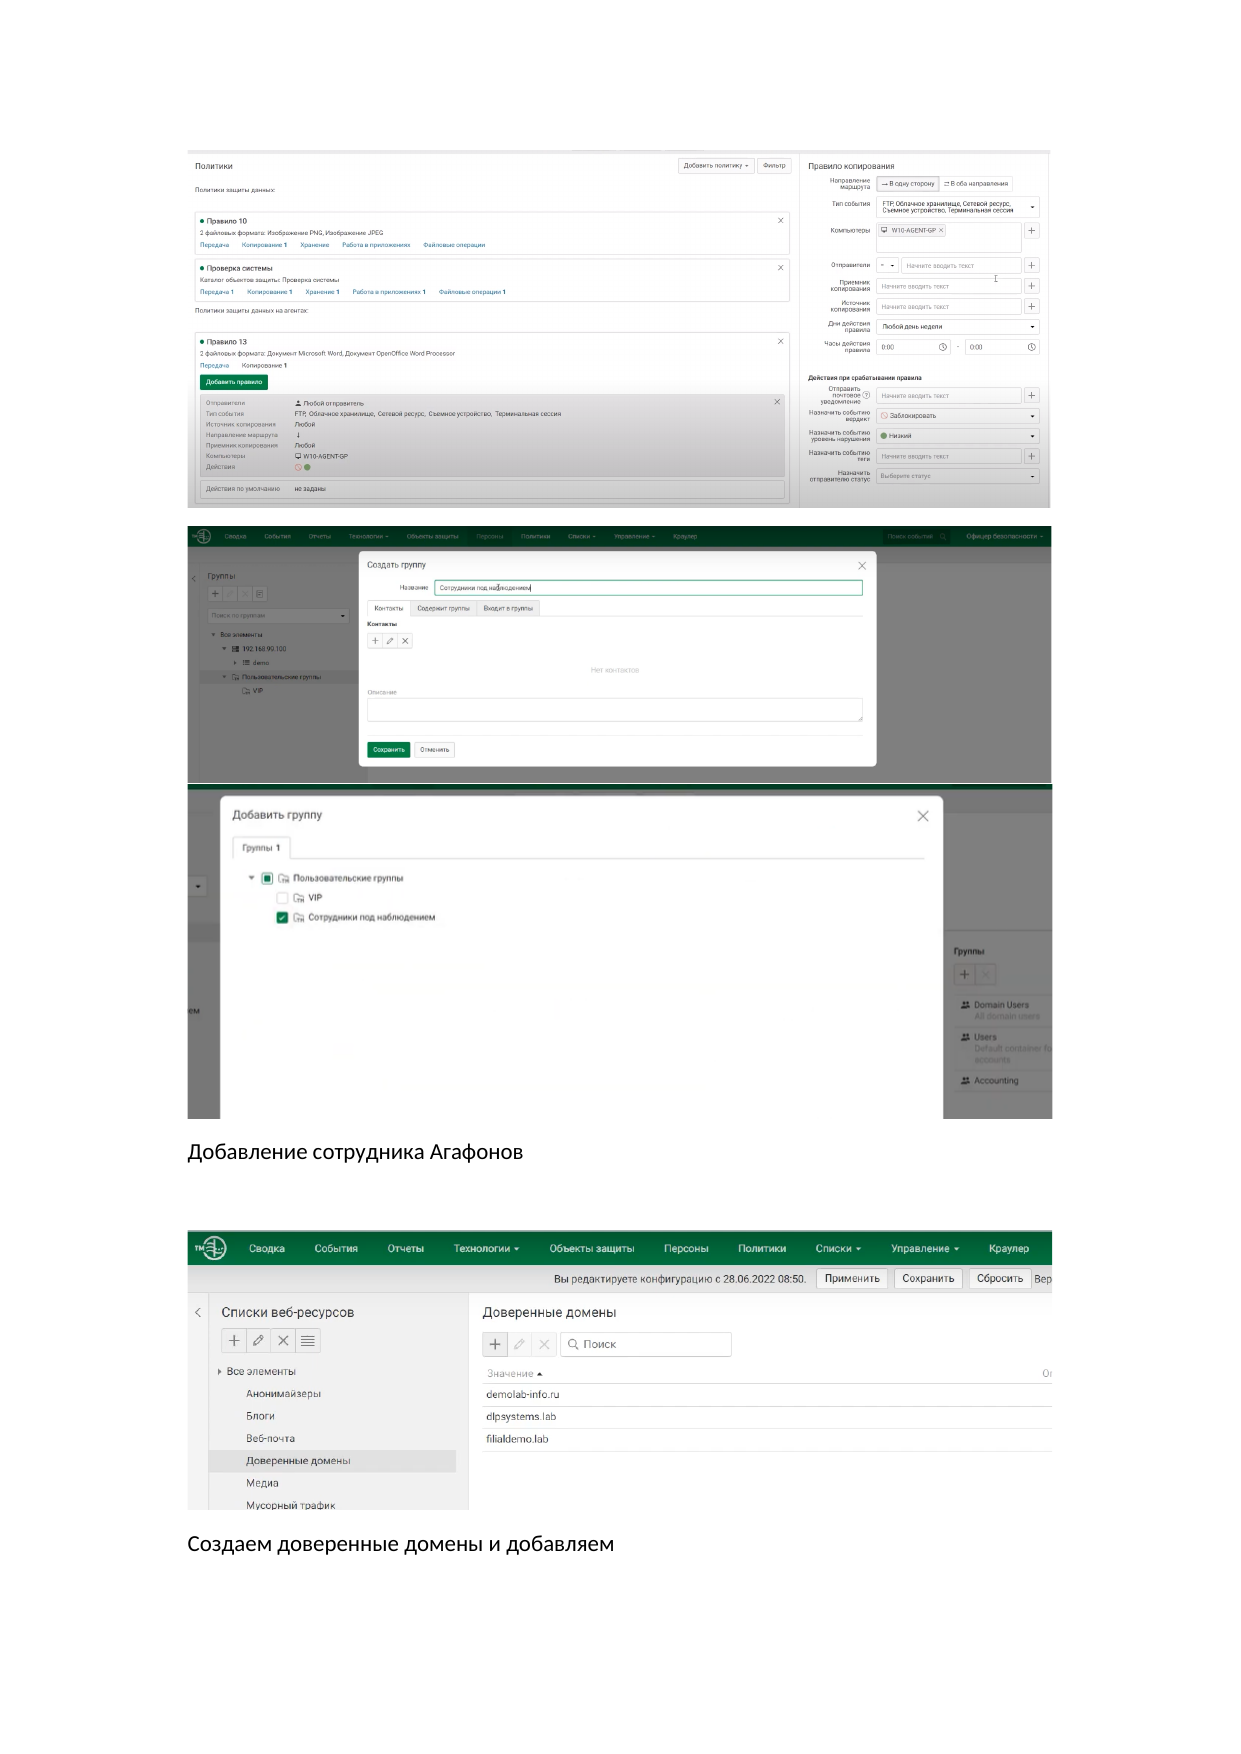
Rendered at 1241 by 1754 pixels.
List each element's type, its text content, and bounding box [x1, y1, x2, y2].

picture [187, 526, 1052, 783]
text Создаем доверенные домены и добавляем [187, 1529, 1053, 1557]
text Добавление сотрудника Агафонов [187, 1137, 1053, 1165]
picture [187, 1230, 1053, 1510]
picture [187, 150, 1051, 508]
picture [187, 784, 1053, 1119]
